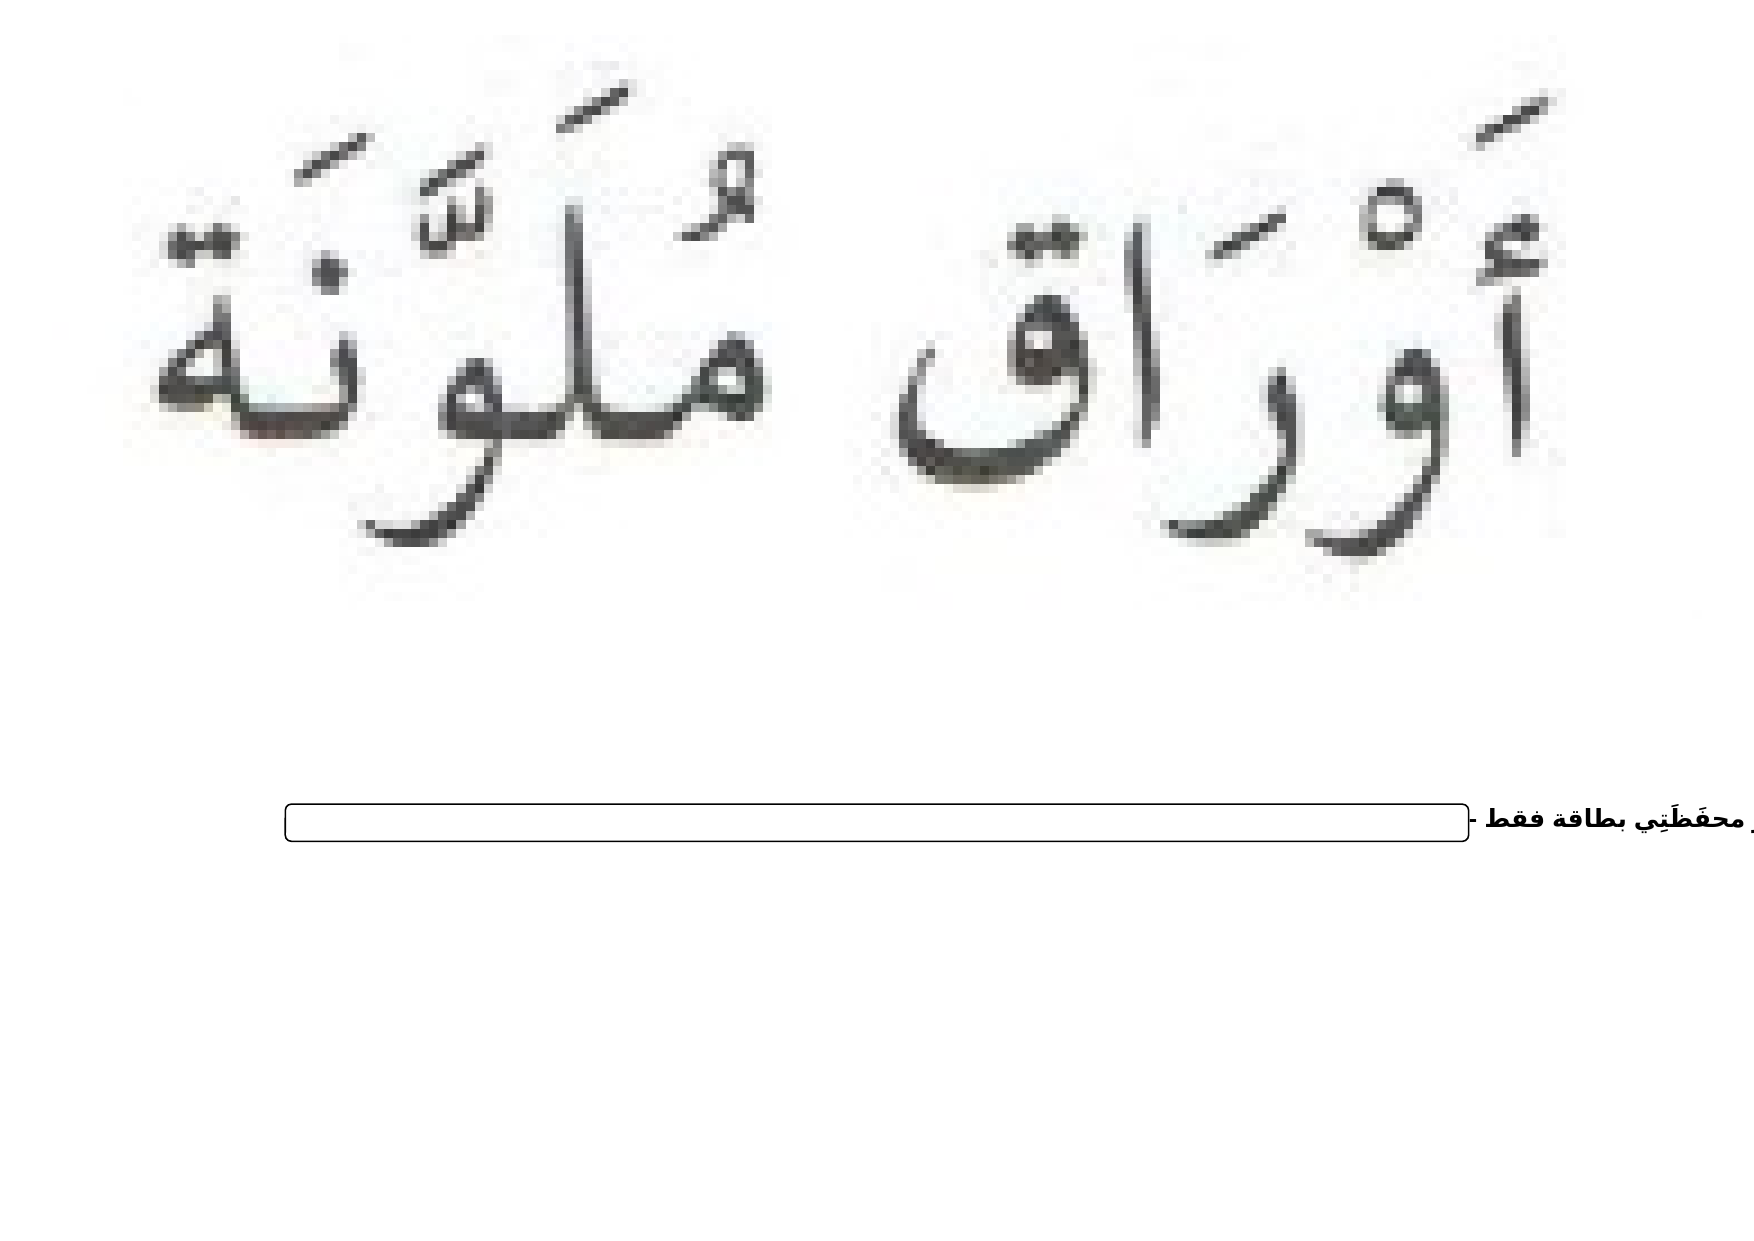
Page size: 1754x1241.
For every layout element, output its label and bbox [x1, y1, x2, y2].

picture [51, 35, 1702, 619]
